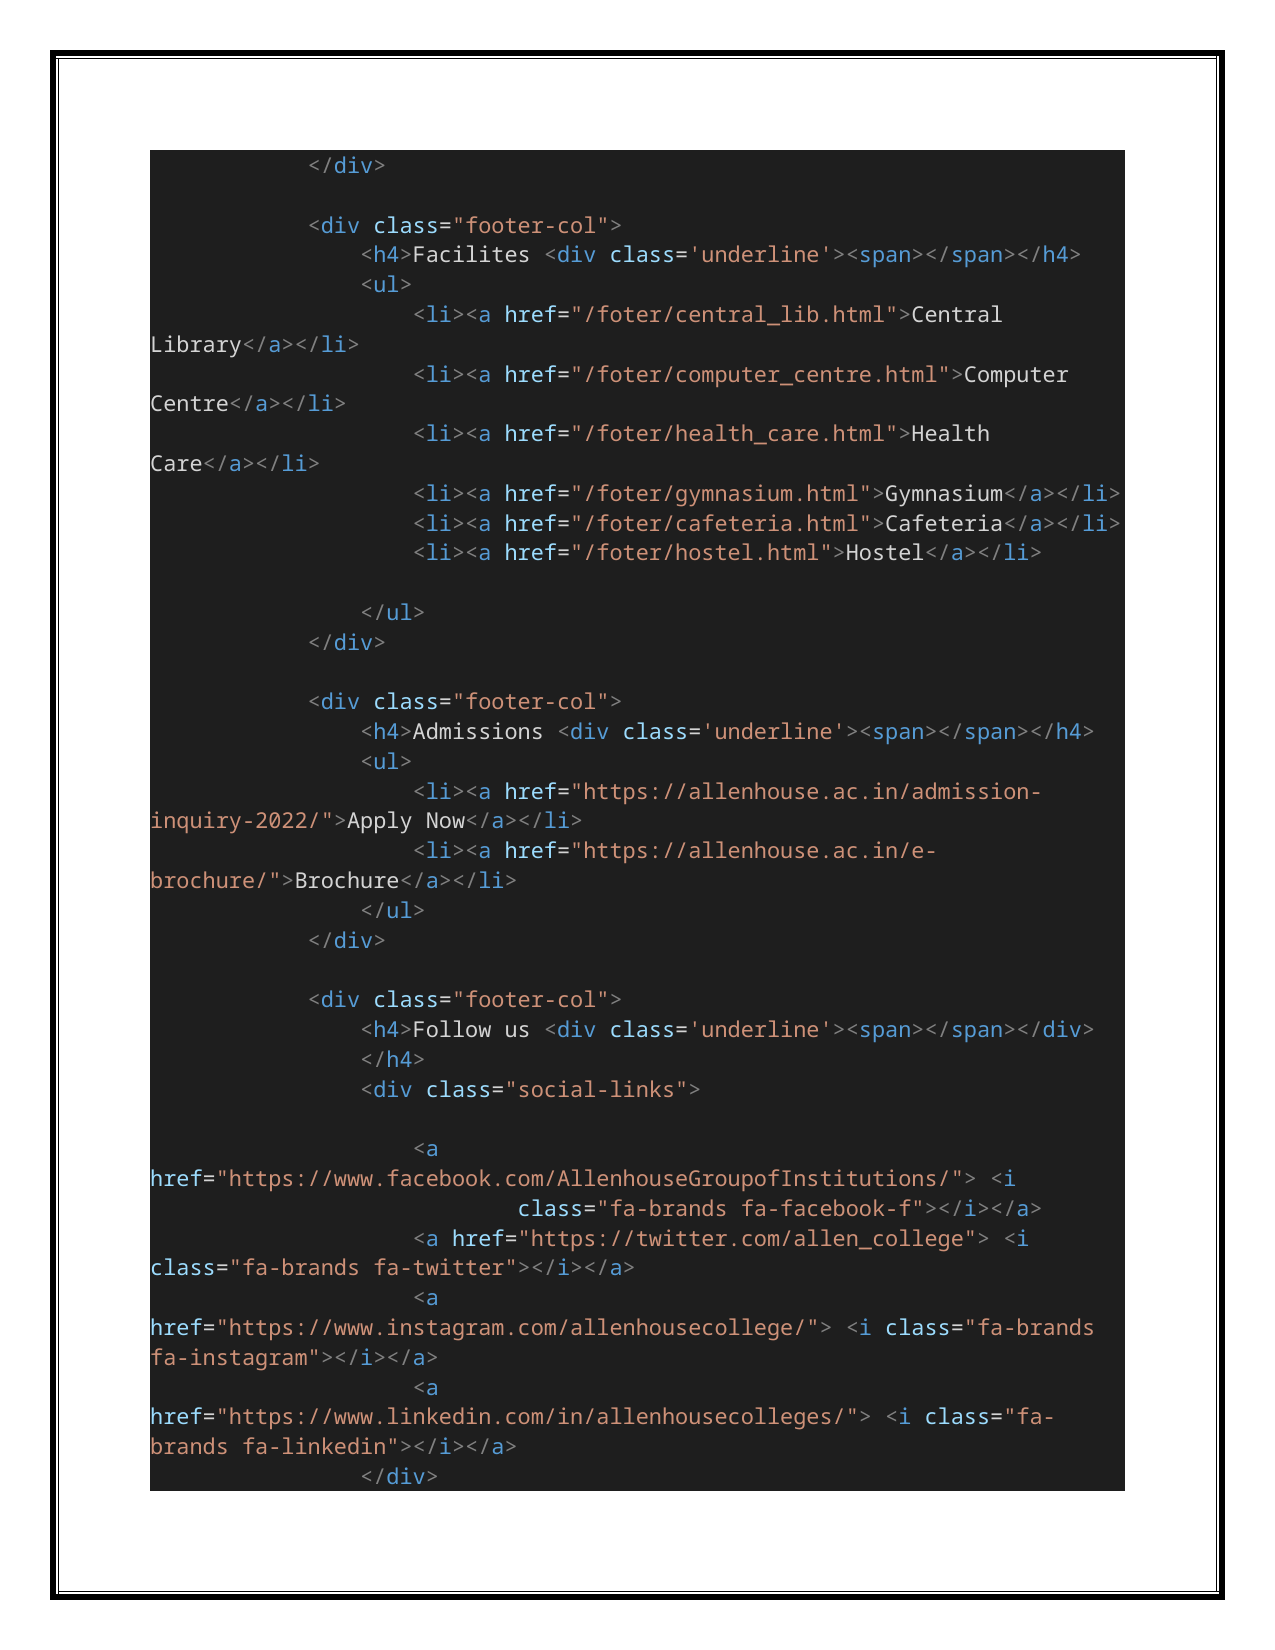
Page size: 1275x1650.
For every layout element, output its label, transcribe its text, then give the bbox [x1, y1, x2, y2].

text <div class="footer-col"> [150, 209, 1125, 239]
text <li><a href="/foter/computer_centre.html">Computer Centre</a></li> [150, 358, 1125, 418]
text </ul> [150, 895, 1125, 924]
text class="fa-brands fa-facebook-f"></i></a> [150, 1193, 1125, 1222]
text <h4>Facilites <div class='underline'><span></span></h4> [150, 239, 1125, 269]
text </div> [150, 150, 1125, 180]
text <div class="footer-col"> [150, 686, 1125, 716]
text <div class="footer-col"> [150, 984, 1125, 1014]
text <li><a href="https://allenhouse.ac.in/e-brochure/">Brochure</a></li> [150, 835, 1125, 895]
text <a href="https://www.facebook.com/AllenhouseGroupofInstitutions/"> <i [150, 1133, 1125, 1193]
text </div> [150, 924, 1125, 954]
text <h4>Follow us <div class='underline'><span></span></div> [150, 1014, 1125, 1044]
text </div> [150, 1461, 1125, 1491]
text <li><a href="https://allenhouse.ac.in/admission-inquiry-2022/">Apply Now</a></li> [150, 776, 1125, 835]
text </h4> [150, 1044, 1125, 1073]
text <li><a href="/foter/hostel.html">Hostel</a></li> [150, 537, 1125, 567]
text <li><a href="/foter/central_lib.html">Central Library</a></li> [150, 299, 1125, 358]
text <ul> [150, 269, 1125, 299]
text <li><a href="/foter/health_care.html">Health Care</a></li> [150, 418, 1125, 478]
text <a href="https://www.linkedin.com/in/allenhousecolleges/"> <i class="fa-brands fa-linkedin"></i></a> [150, 1371, 1125, 1461]
text <h4>Admissions <div class='underline'><span></span></h4> [150, 716, 1125, 746]
text <a href="https://www.instagram.com/allenhousecollege/"> <i class="fa-brands fa-instagram"></i></a> [150, 1282, 1125, 1371]
text </div> [150, 627, 1125, 656]
text <li><a href="/foter/cafeteria.html">Cafeteria</a></li> [150, 507, 1125, 537]
text </ul> [150, 597, 1125, 627]
text <div class="social-links"> [150, 1073, 1125, 1103]
text <a href="https://twitter.com/allen_college"> <i class="fa-brands fa-twitter"></i></a> [150, 1222, 1125, 1282]
text <li><a href="/foter/gymnasium.html">Gymnasium</a></li> [150, 478, 1125, 507]
text <ul> [150, 746, 1125, 776]
